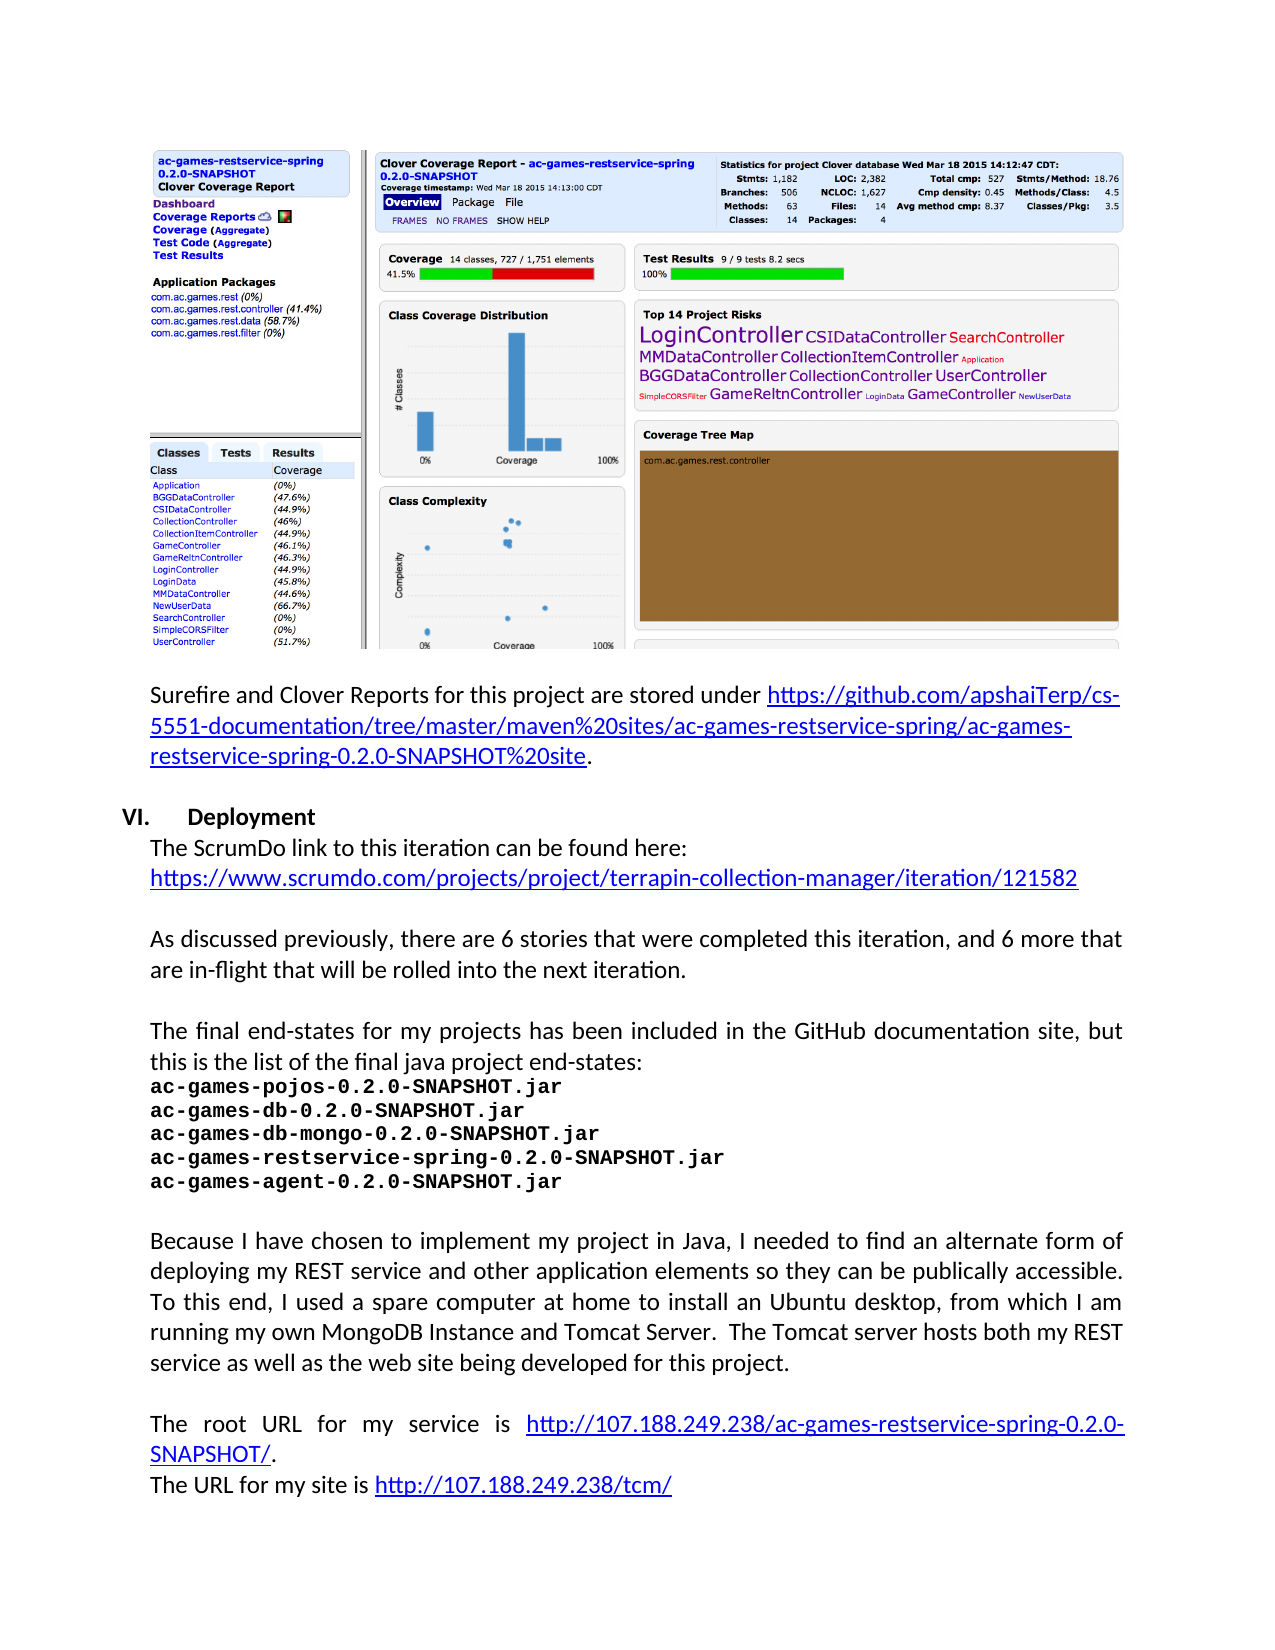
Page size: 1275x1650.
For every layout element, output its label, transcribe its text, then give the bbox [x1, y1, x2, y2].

list Deployment [150, 801, 1125, 832]
text ac-games-restservice-spring-0.2.0-SNAPSHOT.jar [150, 1147, 1125, 1171]
picture [150, 150, 1125, 649]
text ac-games-db-mongo-0.2.0-SNAPSHOT.jar [150, 1123, 1125, 1147]
text The ScrumDo link to this iteration can be found here: [150, 832, 1125, 862]
text https://www.scrumdo.com/projects/project/terrapin-collection-manager/iteration/121582 [150, 862, 1125, 893]
text ac-games-agent-0.2.0-SNAPSHOT.jar [150, 1171, 1125, 1194]
text As discussed previously, there are 6 stories that were completed this iteration, and 6 more that are in-flight that will be rolled into the next iteration. [150, 923, 1125, 984]
text The final end-states for my projects has been included in the GitHub documentation site, but this is the list of the final java project end-states: [150, 1015, 1125, 1076]
text The root URL for my service is http://107.188.249.238/ac-games-restservice-spring-0.2.0-SNAPSHOT/. [150, 1408, 1125, 1469]
text ac-games-pojos-0.2.0-SNAPSHOT.jar [150, 1076, 1125, 1100]
text ac-games-db-0.2.0-SNAPSHOT.jar [150, 1100, 1125, 1123]
text The URL for my site is http://107.188.249.238/tcm/ [150, 1469, 1125, 1499]
text Surefire and Clover Reports for this project are stored under https://github.com/apshaiTerp/cs-5551-documentation/tree/master/maven%20sites/ac-games-restservice-spring/ac-games-restservice-spring-0.2.0-SNAPSHOT%20site. [150, 679, 1125, 771]
text Because I have chosen to implement my project in Java, I needed to find an alternate form of deploying my REST service and other application elements so they can be publically accessible. To this end, I used a spare computer at home to install an Ubuntu desktop, from which I am running my own MongoDB Instance and Tomcat Server. The Tomcat server hosts both my REST service as well as the web site being developed for this project. [150, 1225, 1125, 1377]
